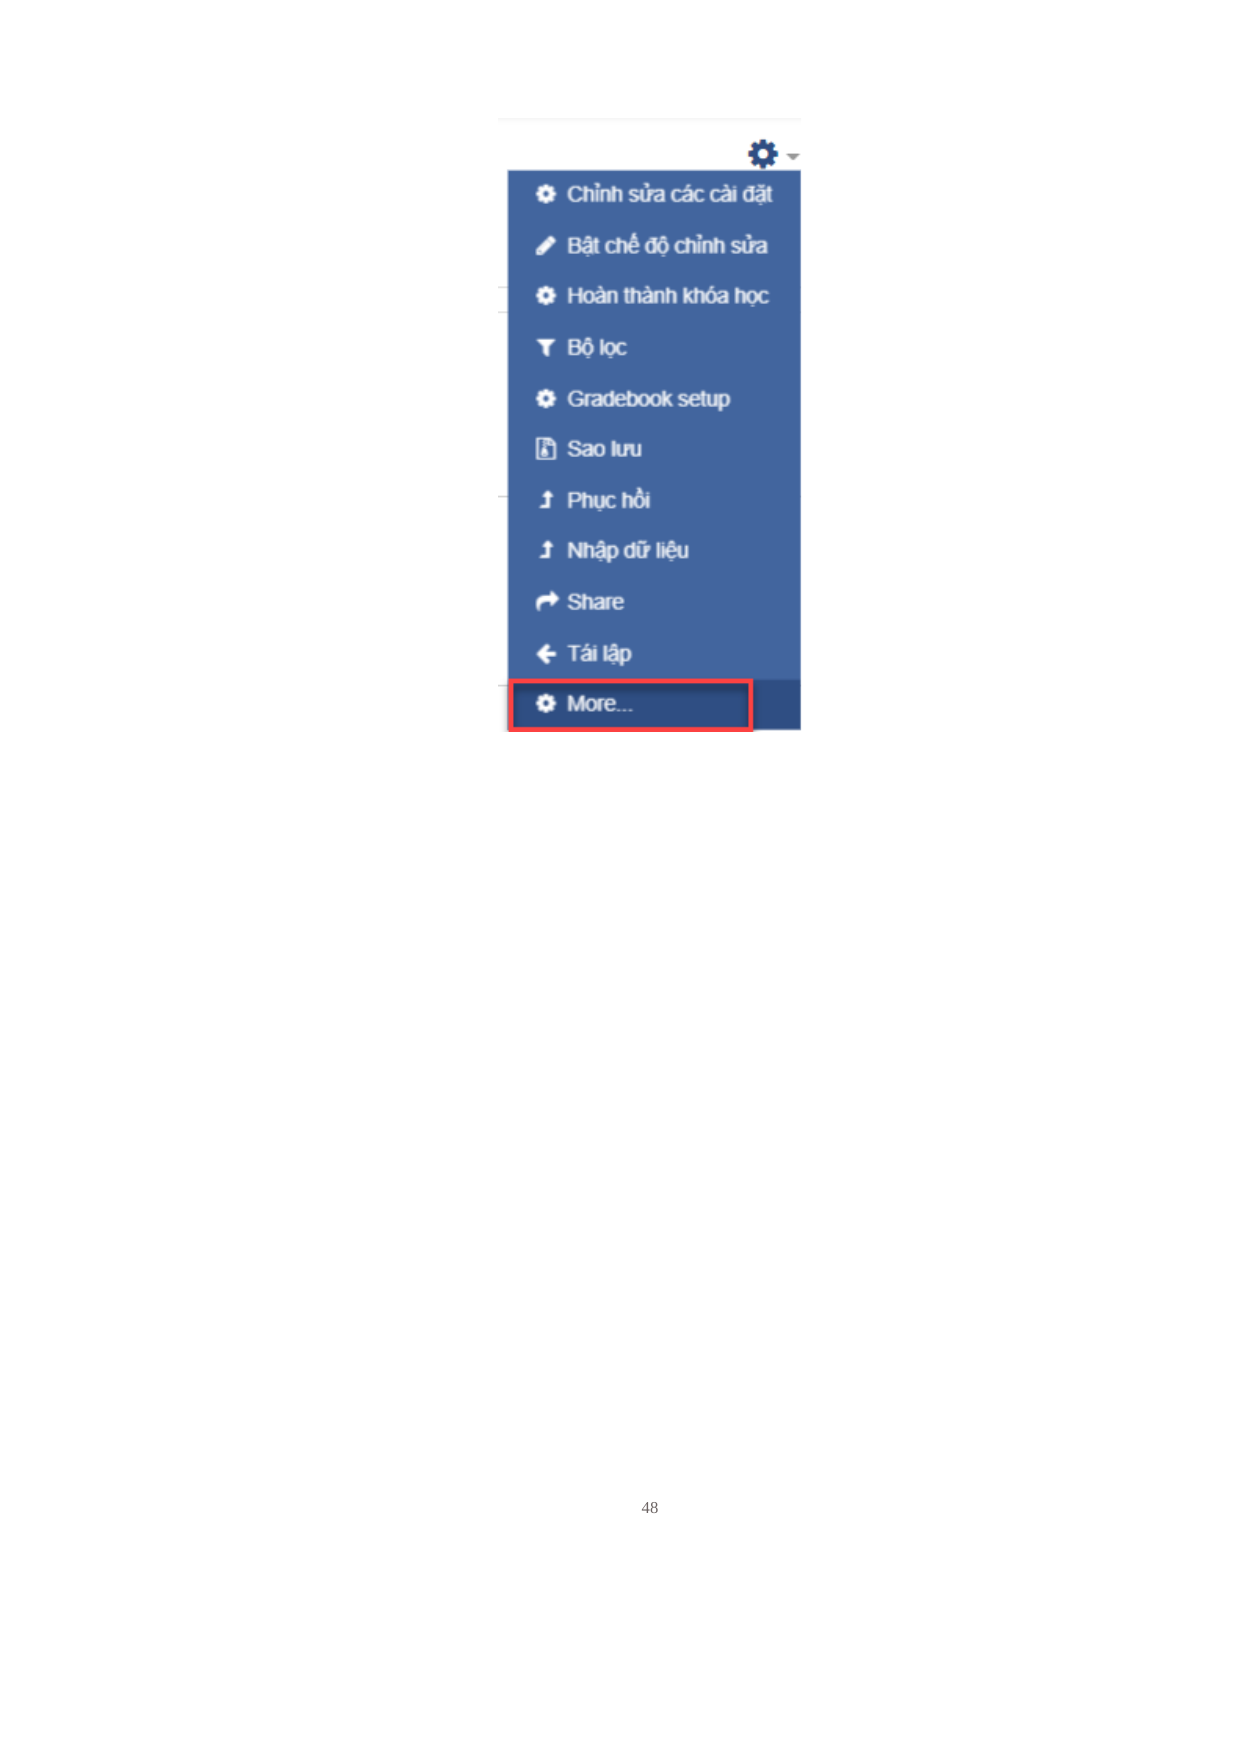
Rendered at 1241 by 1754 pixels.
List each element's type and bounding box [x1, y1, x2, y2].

picture [498, 118, 802, 732]
